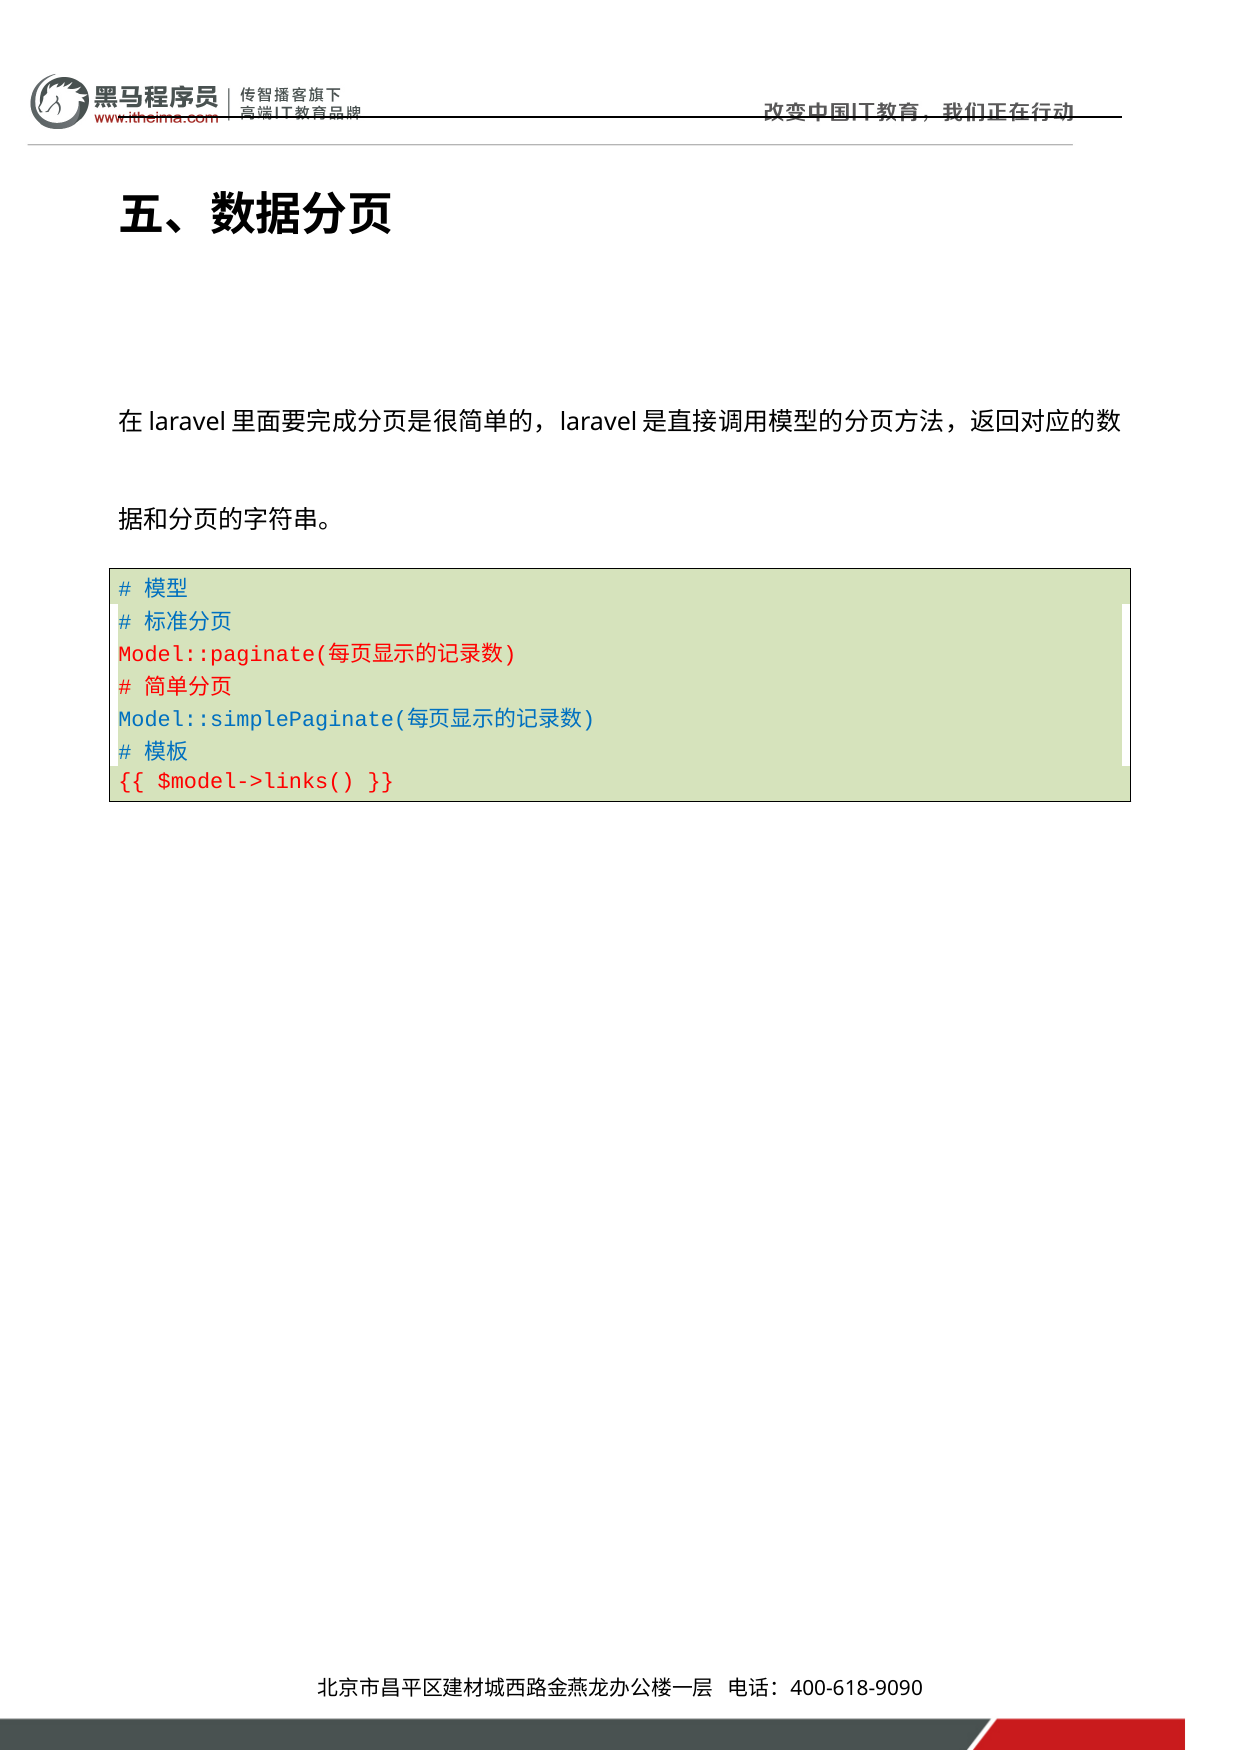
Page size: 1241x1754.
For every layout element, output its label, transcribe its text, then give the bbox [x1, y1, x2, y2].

text # 模型 [110, 569, 1130, 604]
picture [0, 3, 1176, 153]
text # 简单分页 [118, 669, 1122, 701]
text {{ $model->links() }} [110, 763, 1130, 801]
picture [0, 1659, 1186, 1750]
subtitle 五、数据分页 [118, 162, 1122, 259]
text 在laravel里面要完成分页是很简单的，laravel是直接调用模型的分页方法，返回对应的数据和分页的字符串。 [118, 387, 1122, 550]
text # 标准分页 [118, 604, 1122, 636]
text Model::simplePaginate(每页显示的记录数) [118, 701, 1122, 734]
text # 模板 [118, 734, 1122, 763]
text Model::paginate(每页显示的记录数) [118, 636, 1122, 669]
